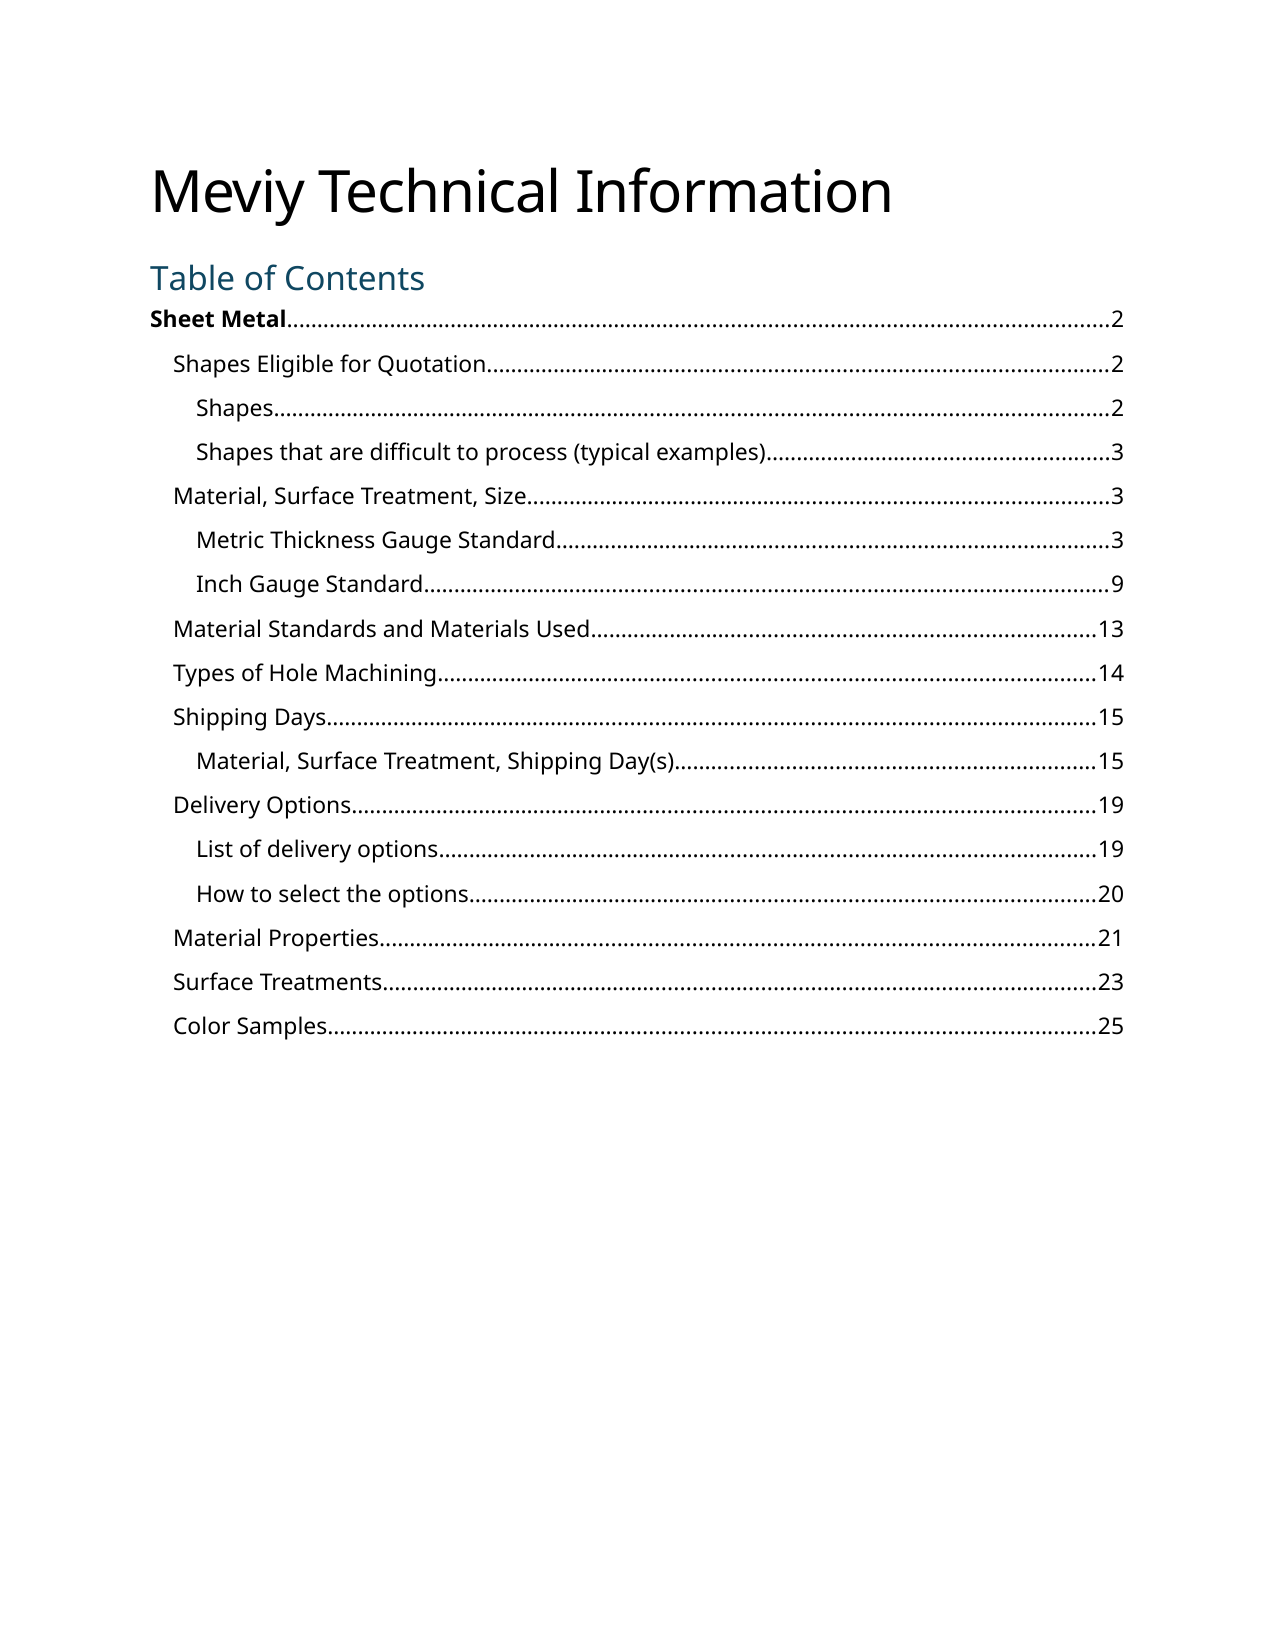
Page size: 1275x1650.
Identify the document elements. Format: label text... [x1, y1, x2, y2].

title Meviy Technical Information [150, 150, 1125, 229]
